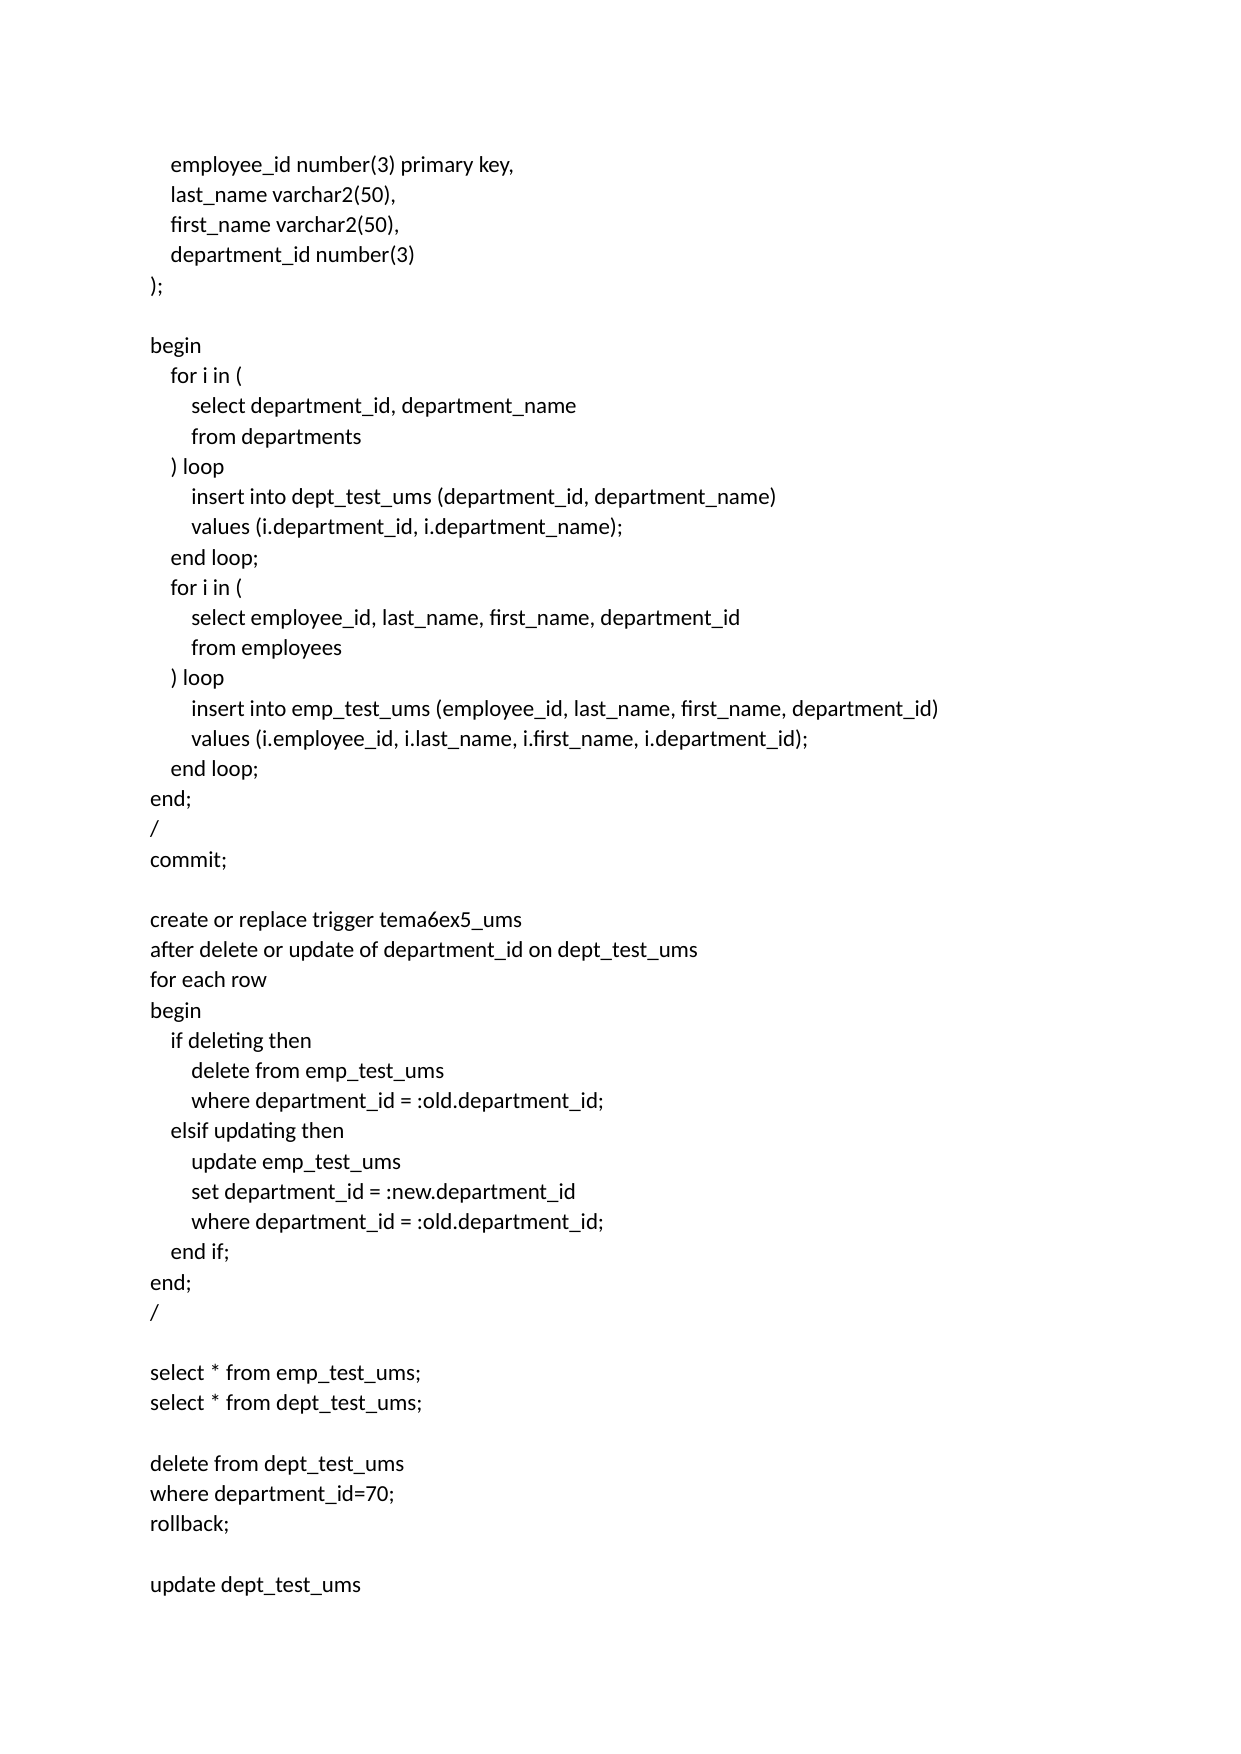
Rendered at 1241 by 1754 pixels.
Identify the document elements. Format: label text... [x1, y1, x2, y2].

text select * from dept_test_ums; [150, 1388, 1090, 1417]
text / [150, 814, 1090, 843]
text commit; [150, 845, 1090, 873]
text delete from emp_test_ums [150, 1056, 1090, 1084]
text end loop; [150, 543, 1090, 571]
text insert into emp_test_ums (employee_id, last_name, first_name, department_id) [150, 694, 1090, 722]
text update emp_test_ums [150, 1147, 1090, 1175]
text for i in ( [150, 361, 1090, 389]
text update dept_test_ums [150, 1570, 1090, 1598]
text employee_id number(3) primary key, [150, 150, 1090, 178]
text create or replace trigger tema6ex5_ums [150, 905, 1090, 933]
text end if; [150, 1237, 1090, 1266]
text end loop; [150, 754, 1090, 782]
text rollback; [150, 1509, 1090, 1537]
text delete from dept_test_ums [150, 1449, 1090, 1477]
text if deleting then [150, 1026, 1090, 1054]
text ) loop [150, 663, 1090, 692]
text values (i.department_id, i.department_name); [150, 512, 1090, 541]
text ); [150, 271, 1090, 299]
text select * from emp_test_ums; [150, 1358, 1090, 1386]
text end; [150, 784, 1090, 812]
text department_id number(3) [150, 241, 1090, 269]
text select employee_id, last_name, first_name, department_id [150, 603, 1090, 631]
text from employees [150, 633, 1090, 661]
text first_name varchar2(50), [150, 210, 1090, 238]
text where department_id = :old.department_id; [150, 1086, 1090, 1114]
text values (i.employee_id, i.last_name, i.first_name, i.department_id); [150, 724, 1090, 752]
text from departments [150, 422, 1090, 450]
text elsif updating then [150, 1117, 1090, 1145]
text insert into dept_test_ums (department_id, department_name) [150, 482, 1090, 510]
text select department_id, department_name [150, 392, 1090, 420]
text after delete or update of department_id on dept_test_ums [150, 935, 1090, 963]
text last_name varchar2(50), [150, 180, 1090, 208]
text end; [150, 1268, 1090, 1296]
text for each row [150, 966, 1090, 994]
text / [150, 1298, 1090, 1326]
text where department_id = :old.department_id; [150, 1207, 1090, 1235]
text begin [150, 331, 1090, 359]
text for i in ( [150, 573, 1090, 601]
text ) loop [150, 452, 1090, 480]
text where department_id=70; [150, 1479, 1090, 1507]
text begin [150, 996, 1090, 1024]
text set department_id = :new.department_id [150, 1177, 1090, 1205]
